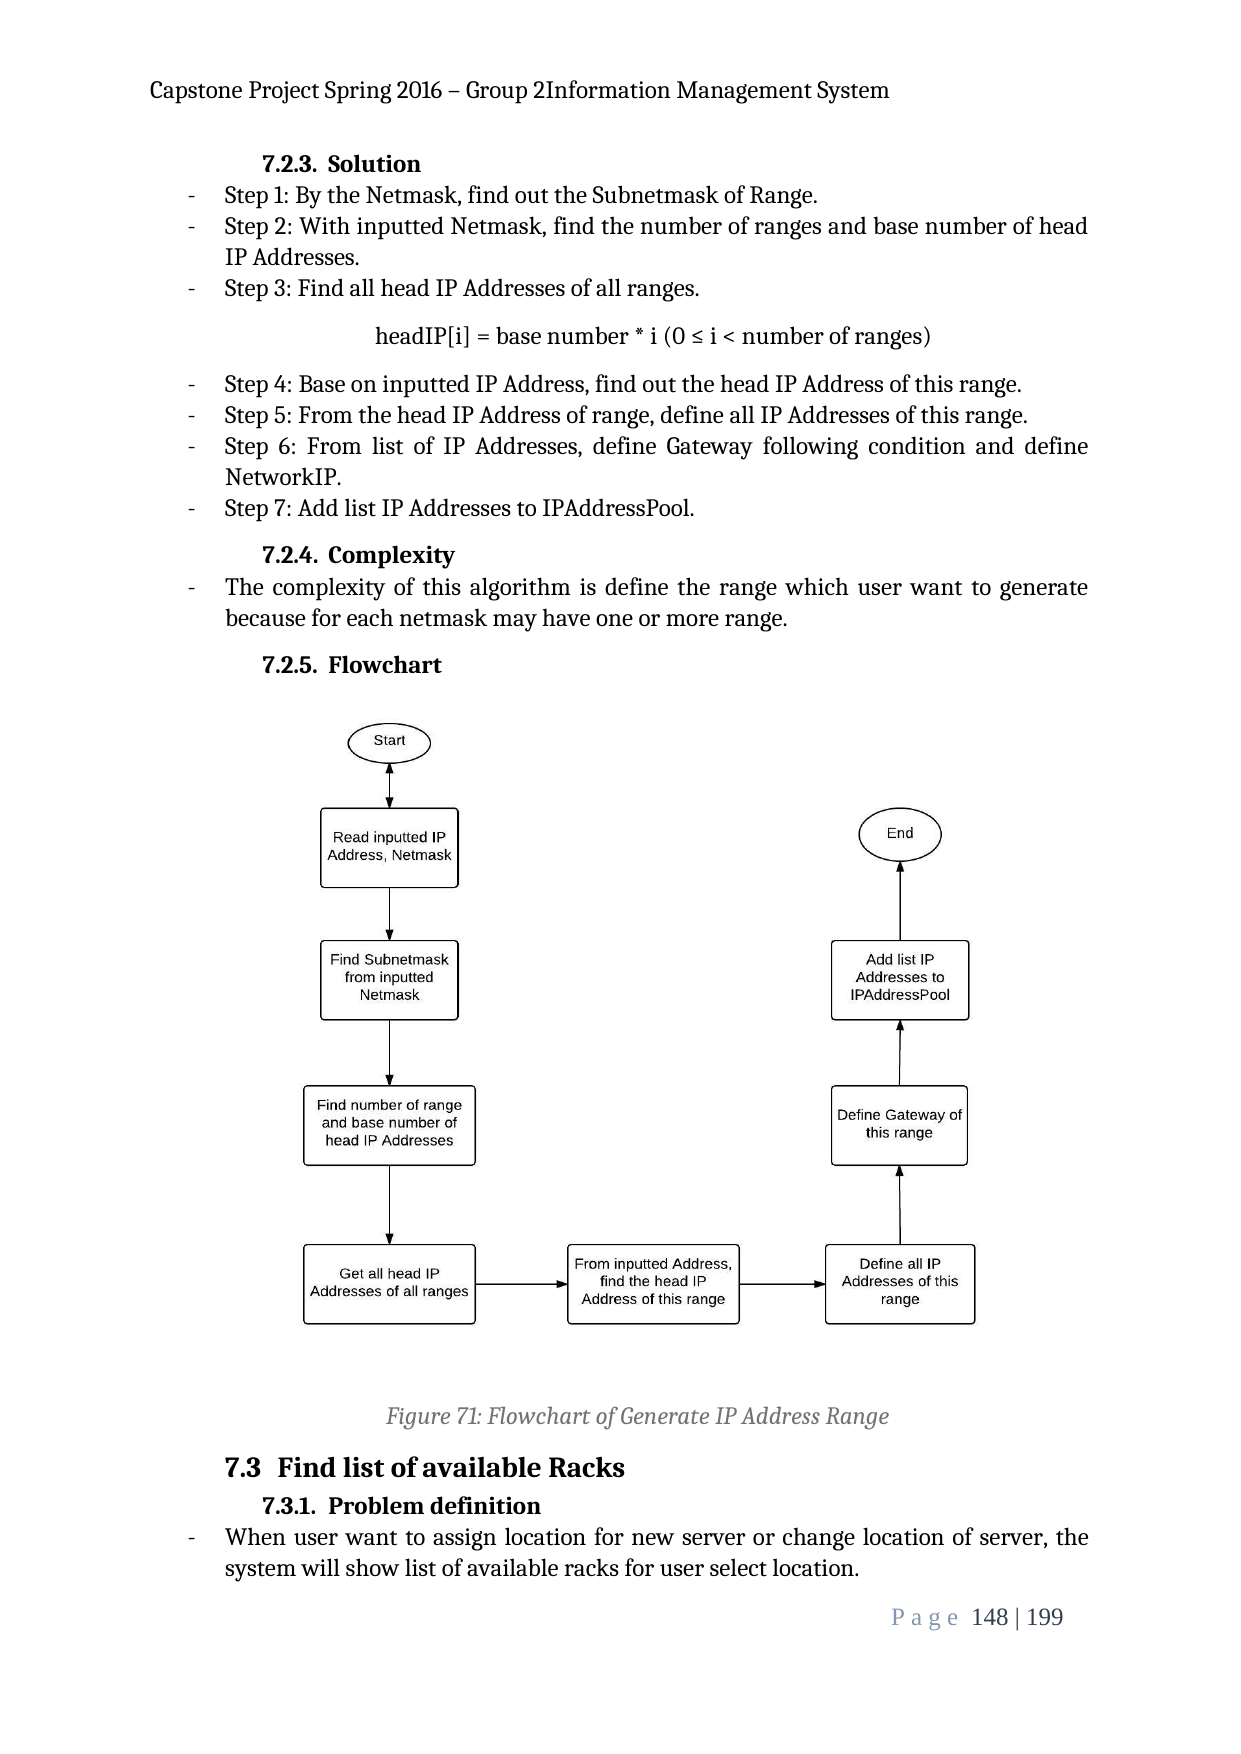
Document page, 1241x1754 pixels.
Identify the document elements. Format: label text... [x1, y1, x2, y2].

subtitle Flowchart [262, 651, 1090, 680]
list Step 7: Add list IP Addresses to IPAddressPool. [187, 494, 1090, 522]
list The complexity of this algorithm is define the range which user want to generate because for each netmask may have one or more range. [187, 572, 1090, 632]
list Step 6: From list of IP Addresses, define Gateway following condition and define NetworkIP. [187, 432, 1090, 491]
subtitle Complexity [262, 541, 1090, 570]
picture [276, 702, 1002, 1350]
list Step 4: Base on inputted IP Address, find out the head IP Address of this range. [187, 369, 1090, 398]
list Step 5: From the head IP Address of range, define all IP Addresses of this range. [187, 401, 1090, 429]
list Step 2: With inputted Netmask, find the number of ranges and base number of head IP Addresses. [187, 212, 1090, 272]
text headIP[i] = base number * i (0 ≤ i < number of ranges) [262, 322, 1090, 351]
list When user want to assign location for new server or change location of server, the system will show list of available racks for user select location. [187, 1523, 1090, 1583]
subtitle Solution [262, 150, 1090, 179]
list Step 1: By the Netmask, find out the Subnetmask of Range. [187, 181, 1090, 210]
subtitle Find list of available Racks [225, 1451, 1090, 1485]
list Step 3: Find all head IP Addresses of all ranges. [187, 274, 1090, 303]
text Figure 71: Flowchart of Generate IP Address Range [187, 1402, 1090, 1431]
subtitle Problem definition [262, 1492, 1090, 1521]
